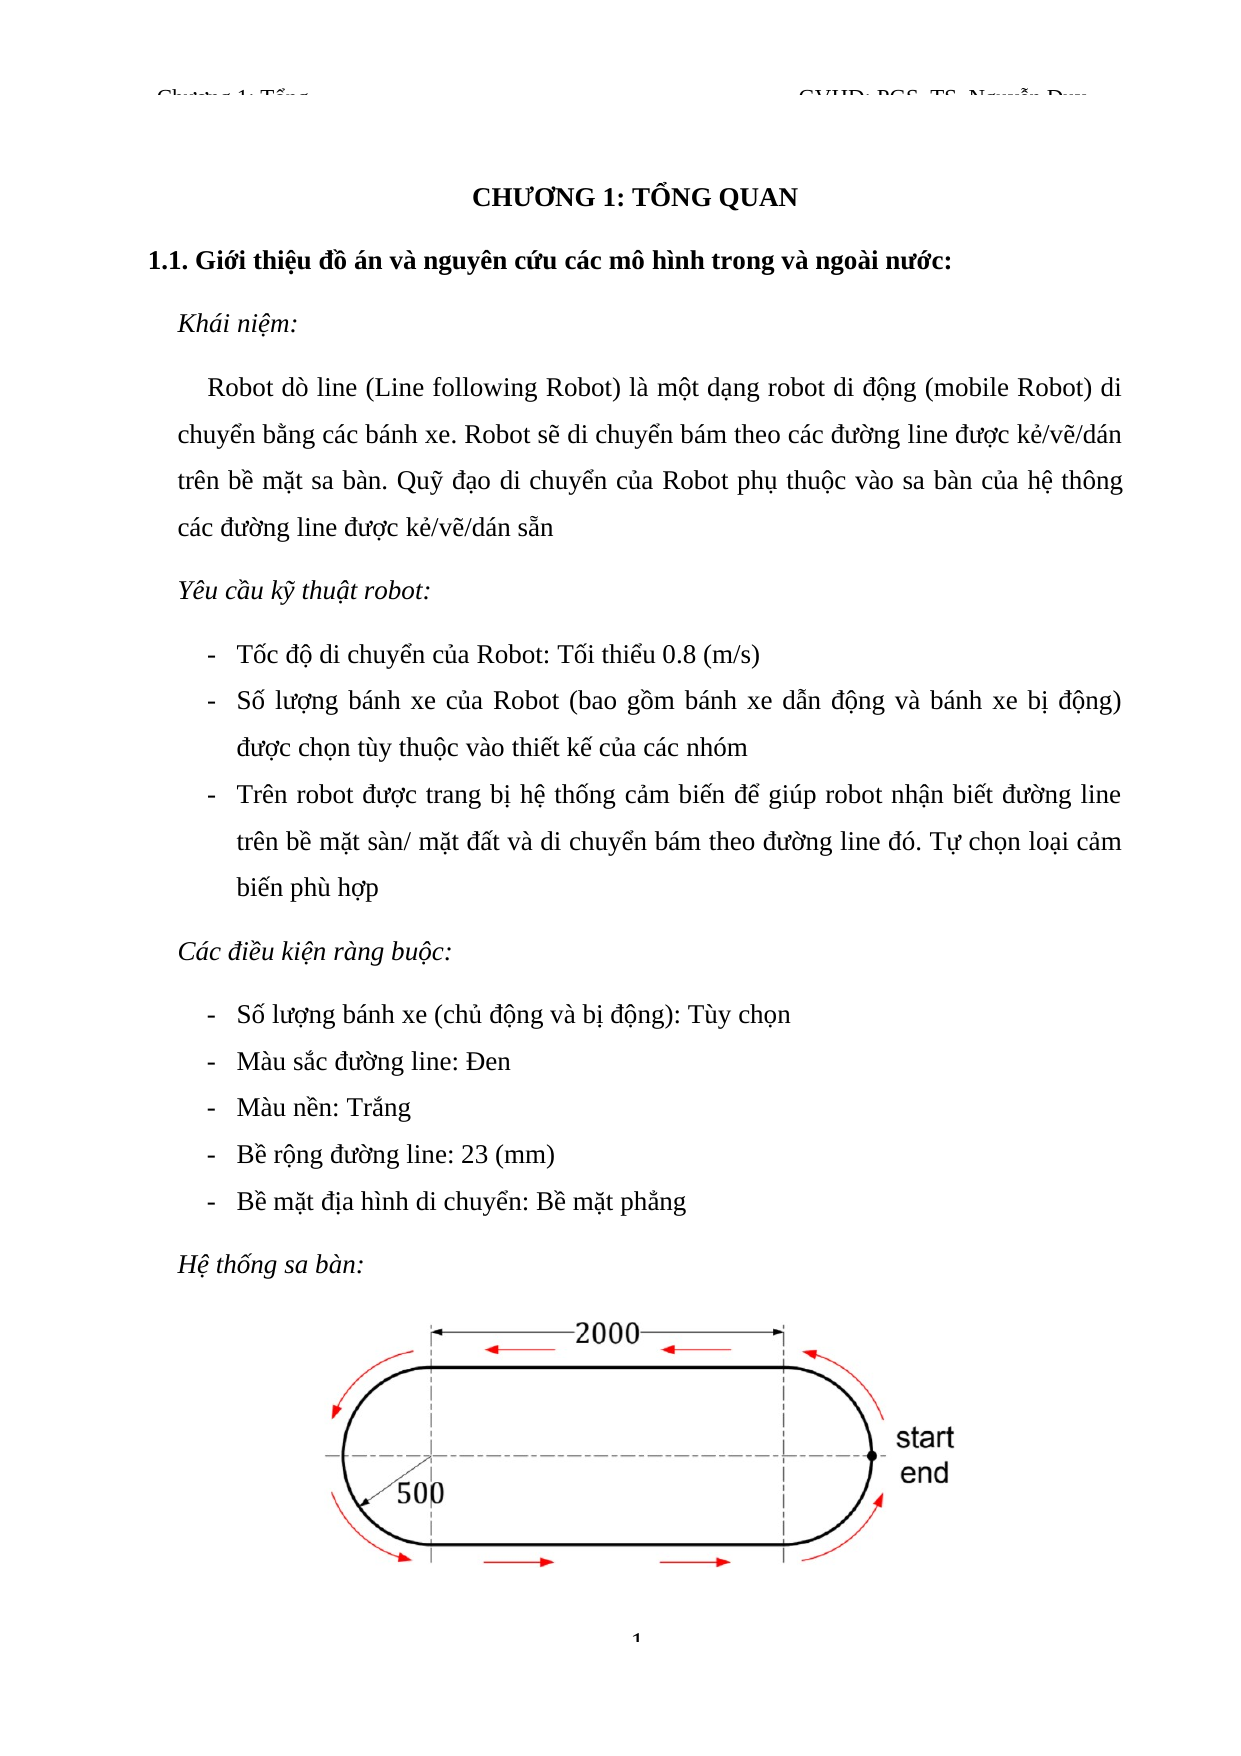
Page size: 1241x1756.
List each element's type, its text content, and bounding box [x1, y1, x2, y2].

subtitle Giới thiệu đồ án và nguyên cứu các mô hình trong và ngoài nước: [148, 244, 1144, 276]
text Yêu cầu kỹ thuật robot: [177, 574, 1144, 606]
text Khái niệm: [177, 308, 1144, 339]
list Bề rộng đường line: 23 (mm) [207, 1138, 1144, 1169]
list Trên robot được trang bị hệ thống cảm biến để giúp robot nhận biết đường line trên bề mặt sàn/ mặt đất và di chuyển bám theo đường line đó. Tự chọn loại cảm biến phù hợp [207, 778, 1123, 902]
subtitle CHƯƠNG 1: TỔNG QUAN [333, 181, 936, 212]
list Số lượng bánh xe của Robot (bao gồm bánh xe dẫn động và bánh xe bị động) được chọn tùy thuộc vào thiết kế của các nhóm [207, 684, 1122, 762]
list Màu nền: Trắng [207, 1091, 1144, 1123]
text Hệ thống sa bàn: [177, 1248, 1144, 1280]
text Các điều kiện ràng buộc: [177, 934, 1144, 966]
picture [324, 1322, 955, 1568]
list Tốc độ di chuyển của Robot: Tối thiểu 0.8 (m/s) [207, 638, 1144, 669]
list Màu sắc đường line: Đen [207, 1044, 1144, 1076]
text Robot dò line (Line following Robot) là một dạng robot di động (mobile Robot) di chuyển bằng các bánh xe. Robot sẽ di chuyển bám theo các đường line được kẻ/vẽ/dán trên bề mặt sa bàn. Quỹ đạo di chuyển của Robot phụ thuộc vào sa bàn của hệ thông các đường line được kẻ/vẽ/dán sẵn [177, 371, 1123, 542]
list Bề mặt địa hình di chuyển: Bề mặt phẳng [207, 1185, 1144, 1216]
list Số lượng bánh xe (chủ động và bị động): Tùy chọn [207, 998, 1144, 1029]
